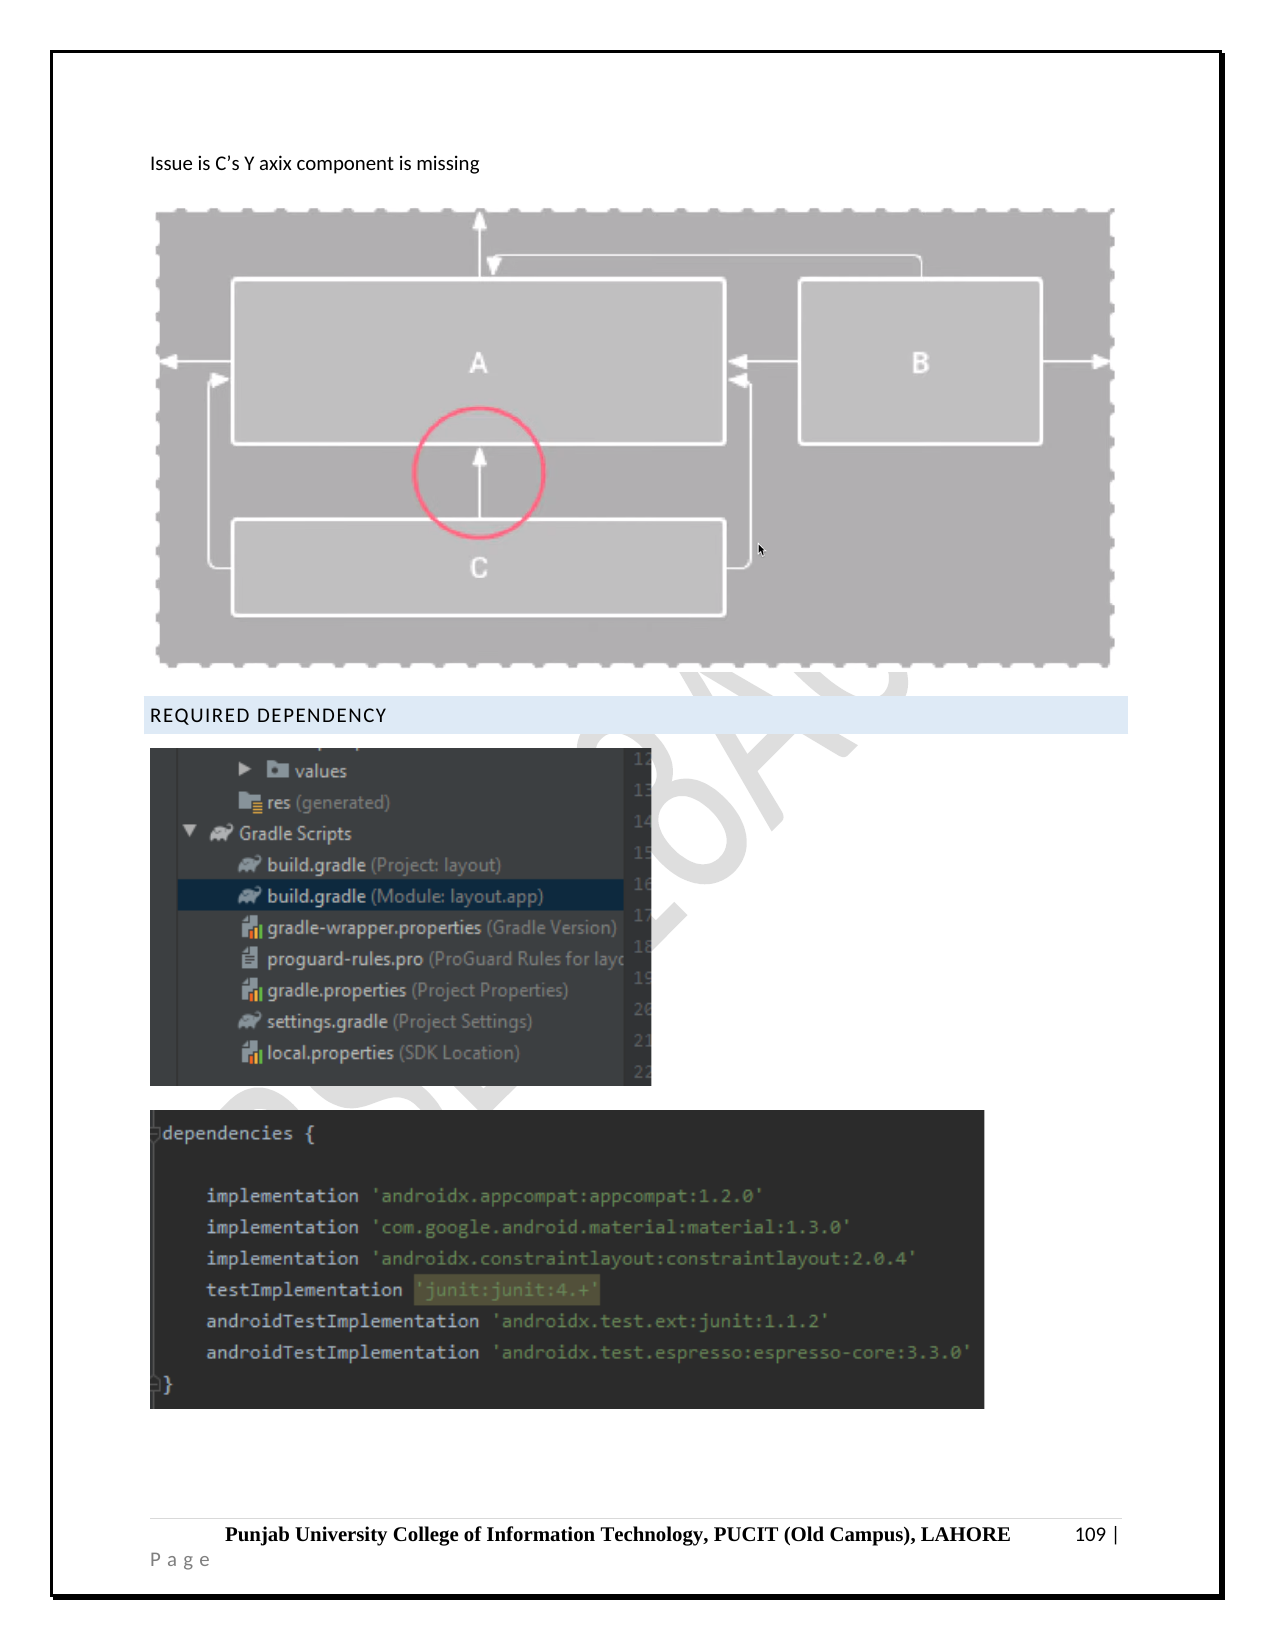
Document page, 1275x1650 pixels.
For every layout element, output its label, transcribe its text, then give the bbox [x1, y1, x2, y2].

picture [150, 748, 652, 1086]
picture [150, 1110, 985, 1409]
text Issue is C’s Y axix component is missing [150, 150, 1122, 175]
picture [150, 200, 1125, 672]
subtitle Required dependency [150, 703, 1122, 728]
